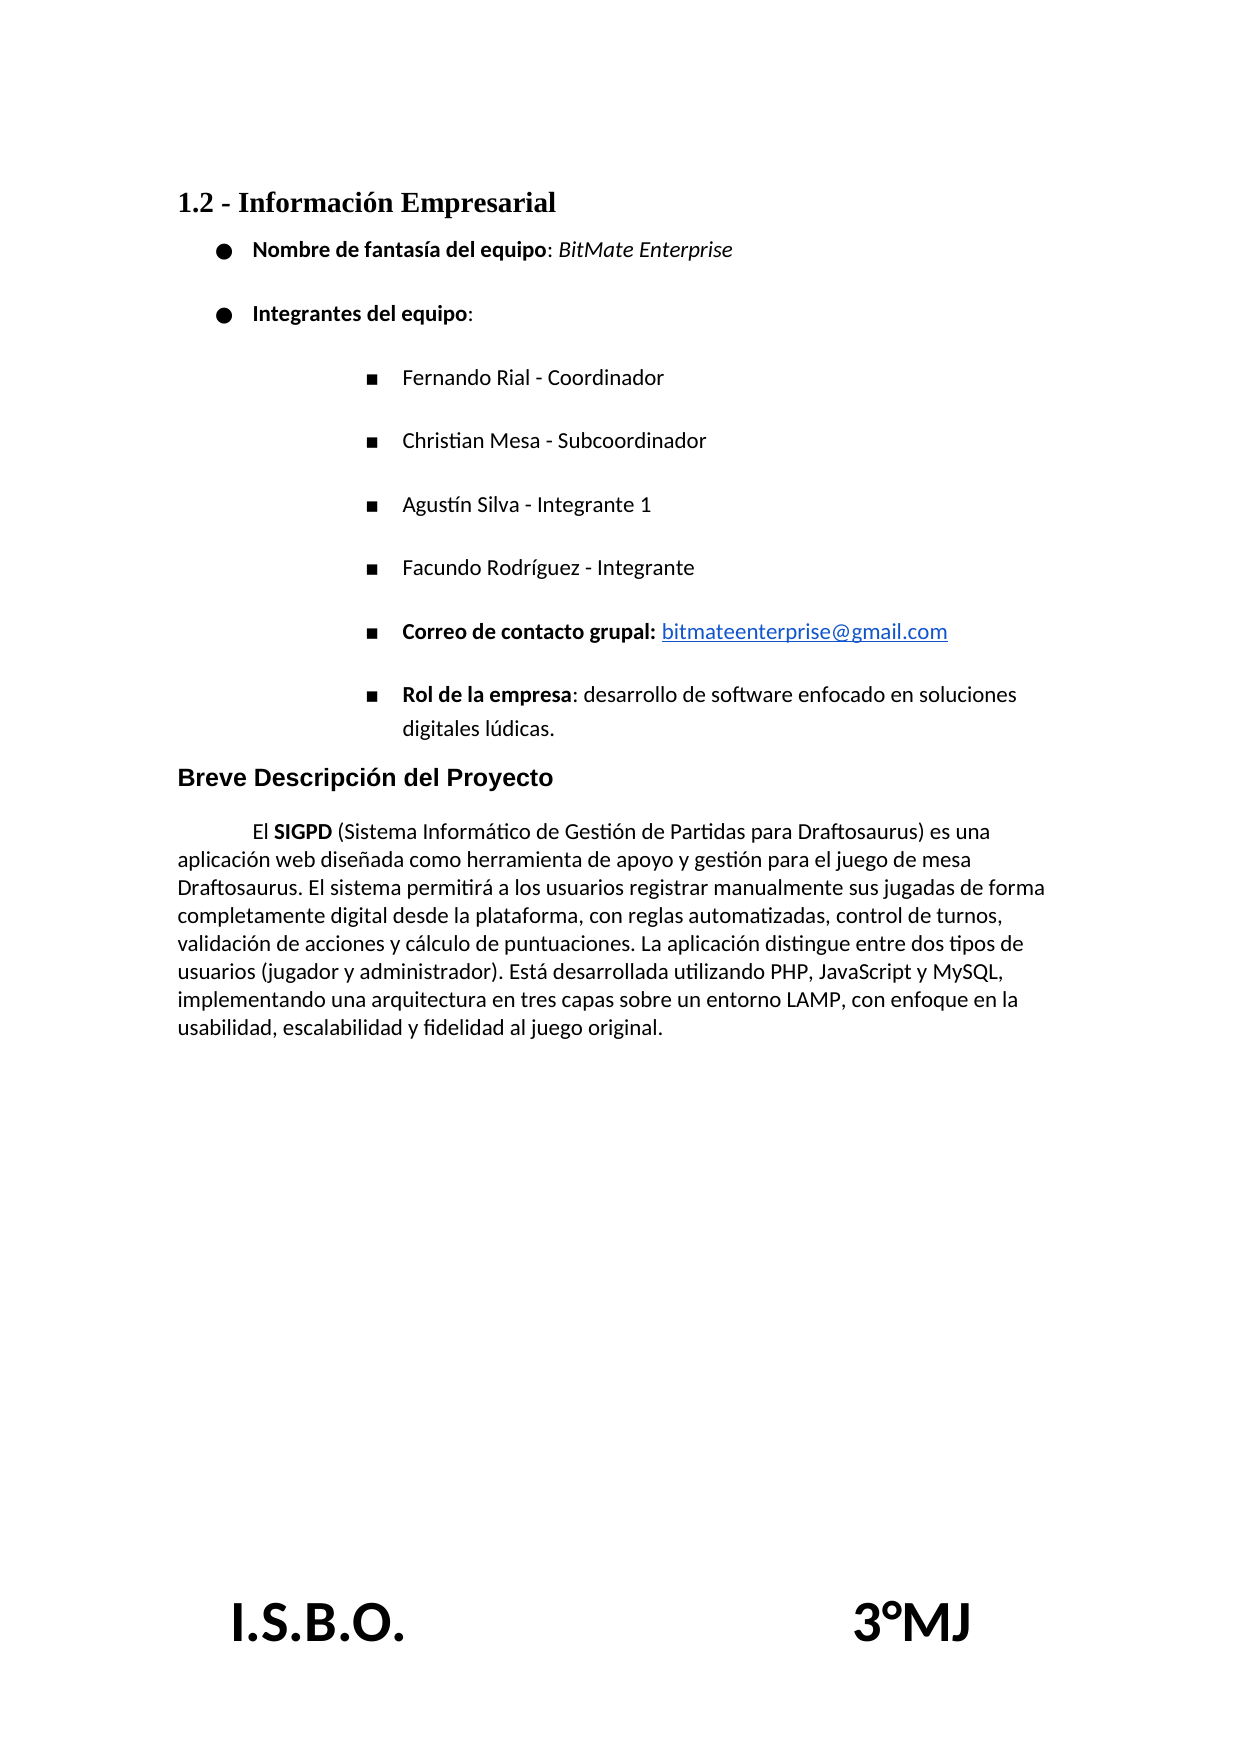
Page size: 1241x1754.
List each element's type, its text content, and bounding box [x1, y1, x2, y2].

list Rol de la empresa: desarrollo de software enfocado en soluciones digitales lúdicas. [365, 672, 1063, 742]
subtitle 1.2 - Información Empresarial [177, 185, 1063, 219]
list Correo de contacto grupal: bitmateenterprise@gmail.com [365, 608, 1063, 651]
list Nombre de fantasía del equipo: BitMate Enterprise [215, 227, 1063, 270]
list Agustín Silva - Integrante 1 [365, 481, 1063, 524]
text Breve Descripción del Proyecto [177, 763, 1063, 792]
list Christian Mesa - Subcoordinador [365, 418, 1063, 460]
text El SIGPD (Sistema Informático de Gestión de Partidas para Draftosaurus) es una aplicación web diseñada como herramienta de apoyo y gestión para el juego de mesa Draftosaurus. El sistema permitirá a los usuarios registrar manualmente sus jugadas de forma completamente digital desde la plataforma, con reglas automatizadas, control de turnos, validación de acciones y cálculo de puntuaciones. La aplicación distingue entre dos tipos de usuarios (jugador y administrador). Está desarrollada utilizando PHP, JavaScript y MySQL, implementando una arquitectura en tres capas sobre un entorno LAMP, con enfoque en la usabilidad, escalabilidad y fidelidad al juego original. [177, 817, 1063, 1041]
list Facundo Rodríguez - Integrante [365, 545, 1063, 587]
list Fernando Rial - Coordinador [365, 354, 1063, 397]
list Integrantes del equipo: [215, 291, 1063, 333]
